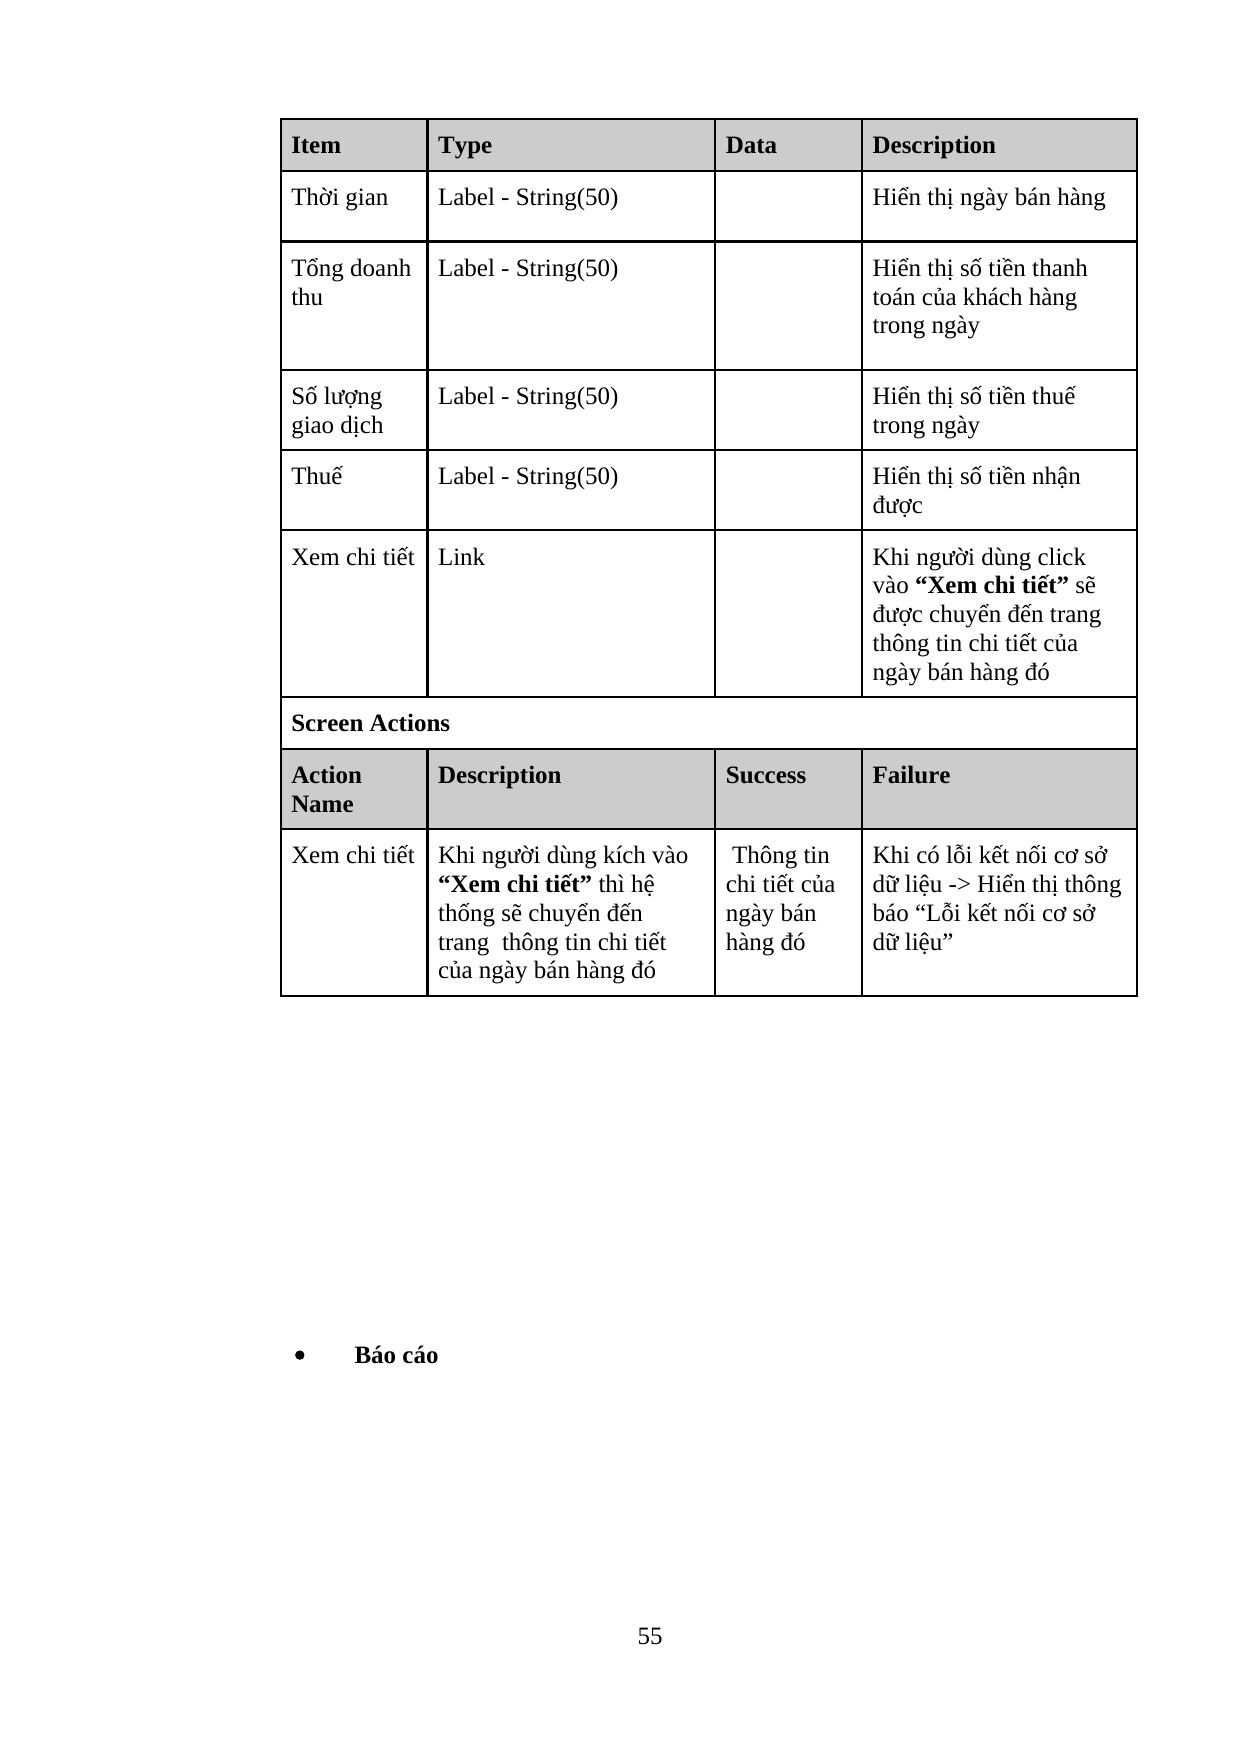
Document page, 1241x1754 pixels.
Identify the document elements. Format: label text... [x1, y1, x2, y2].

table_cell Label - String(50) [429, 243, 714, 368]
table_cell Thuế [282, 451, 426, 529]
table_cell [716, 172, 861, 240]
table_cell [716, 243, 861, 368]
table_cell Tổng doanh thu [282, 243, 426, 368]
table_cell Label - String(50) [429, 451, 714, 529]
table_cell Hiển thị số tiền thuế trong ngày [863, 371, 1136, 449]
table_cell Description [429, 750, 714, 828]
table_cell Label - String(50) [429, 172, 714, 240]
table_cell Khi người dùng click vào “Xem chi tiết” sẽ được chuyển đến trang thông tin chi tiết của ngày bán hàng đó [863, 531, 1136, 696]
table_cell Số lượng giao dịch [282, 371, 426, 449]
table_cell Hiển thị số tiền thanh toán của khách hàng trong ngày [863, 243, 1136, 368]
table_cell Action Name [282, 750, 426, 828]
table_cell Success [716, 750, 861, 828]
table_cell [716, 531, 861, 696]
table_cell Failure [863, 750, 1136, 828]
table_cell Xem chi tiết [282, 830, 426, 995]
table_cell Item [282, 120, 426, 170]
table_cell Thời gian [282, 172, 426, 240]
table_cell Label - String(50) [429, 371, 714, 449]
table_cell Hiển thị ngày bán hàng [863, 172, 1136, 240]
table_cell Description [863, 120, 1136, 170]
table_cell Link [429, 531, 714, 696]
table_cell Hiển thị số tiền nhận được [863, 451, 1136, 529]
table_cell Xem chi tiết [282, 531, 426, 696]
table_cell Khi có lỗi kết nối cơ sở dữ liệu -> Hiển thị thông báo “Lỗi kết nối cơ sở dữ liệu” [863, 830, 1136, 995]
table_cell [716, 451, 861, 529]
list Báo cáo [295, 1341, 1122, 1369]
table_cell Khi người dùng kích vào “Xem chi tiết” thì hệ thống sẽ chuyển đến trang thông tin chi tiết của ngày bán hàng đó [429, 830, 714, 995]
table_cell Thông tin chi tiết của ngày bán hàng đó [716, 830, 861, 995]
table_cell Type [429, 120, 714, 170]
table_cell Screen Actions [282, 698, 1136, 748]
table_cell [716, 371, 861, 449]
table_cell Data [716, 120, 861, 170]
